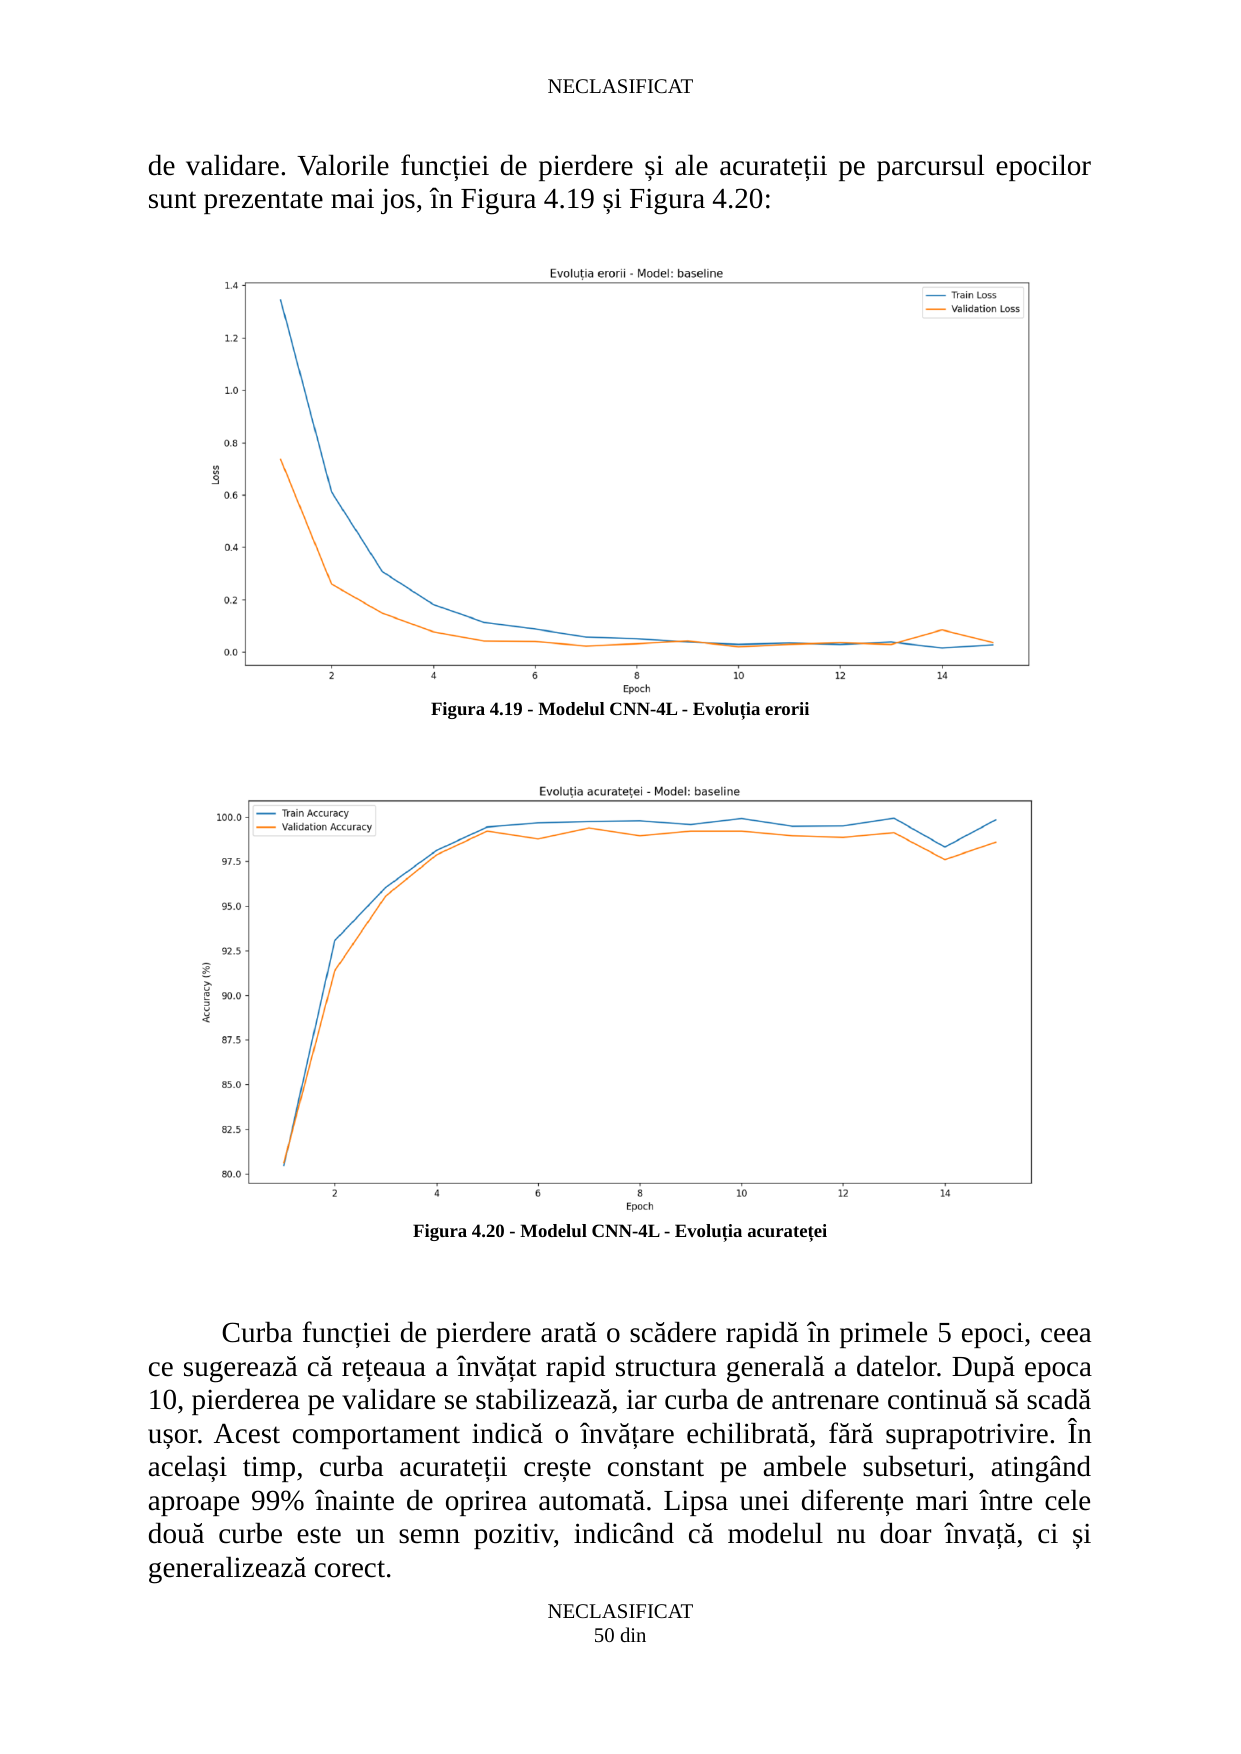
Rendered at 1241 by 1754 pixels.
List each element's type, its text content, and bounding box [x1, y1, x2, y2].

text Curba funcției de pierdere arată o scădere rapidă în primele 5 epoci, ceea ce sugerează că rețeaua a învățat rapid structura generală a datelor. După epoca 10, pierderea pe validare se stabilizează, iar curba de antrenare continuă să scadă ușor. Acest comportament indică o învățare echilibrată, fără suprapotrivire. În același timp, curba acurateții crește constant pe ambele subseturi, atingând aproape 99% înainte de oprirea automată. Lipsa unei diferențe mari între cele două curbe este un semn pozitiv, indicând că modelul nu doar învață, ci și generalizează corect. [148, 1315, 1092, 1583]
picture [200, 248, 1040, 699]
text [148, 148, 1092, 215]
picture [194, 774, 1046, 1220]
